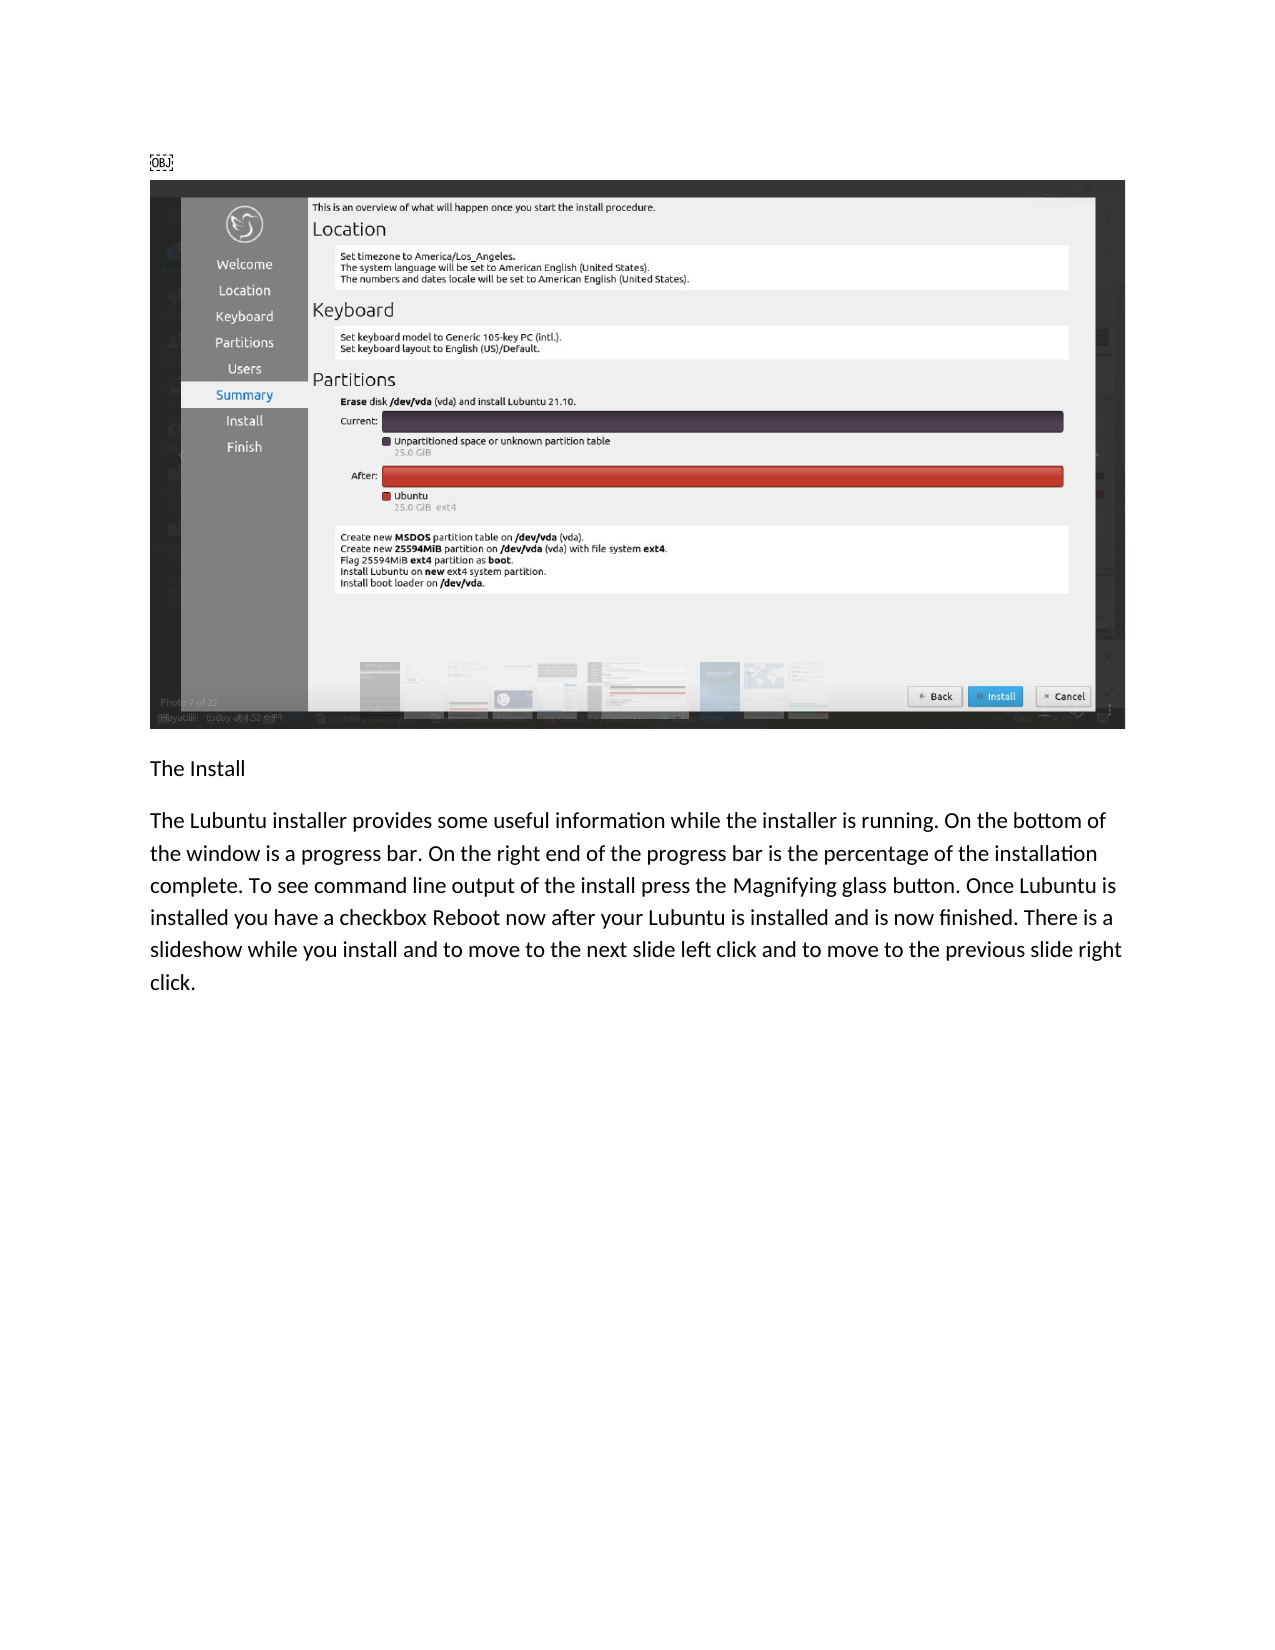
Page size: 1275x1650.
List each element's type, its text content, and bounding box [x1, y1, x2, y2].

text ￼ [150, 150, 1125, 180]
picture [150, 180, 1125, 729]
text The Install [150, 754, 1125, 782]
text The Lubuntu installer provides some useful information while the installer is running. On the bottom of the window is a progress bar. On the right end of the progress bar is the percentage of the installation complete. To see command line output of the install press the Magnifying glass button. Once Lubuntu is installed you have a checkbox Reboot now after your Lubuntu is installed and is now finished. There is a slideshow while you install and to move to the next slide left click and to move to the previous slide right click. [150, 807, 1125, 996]
